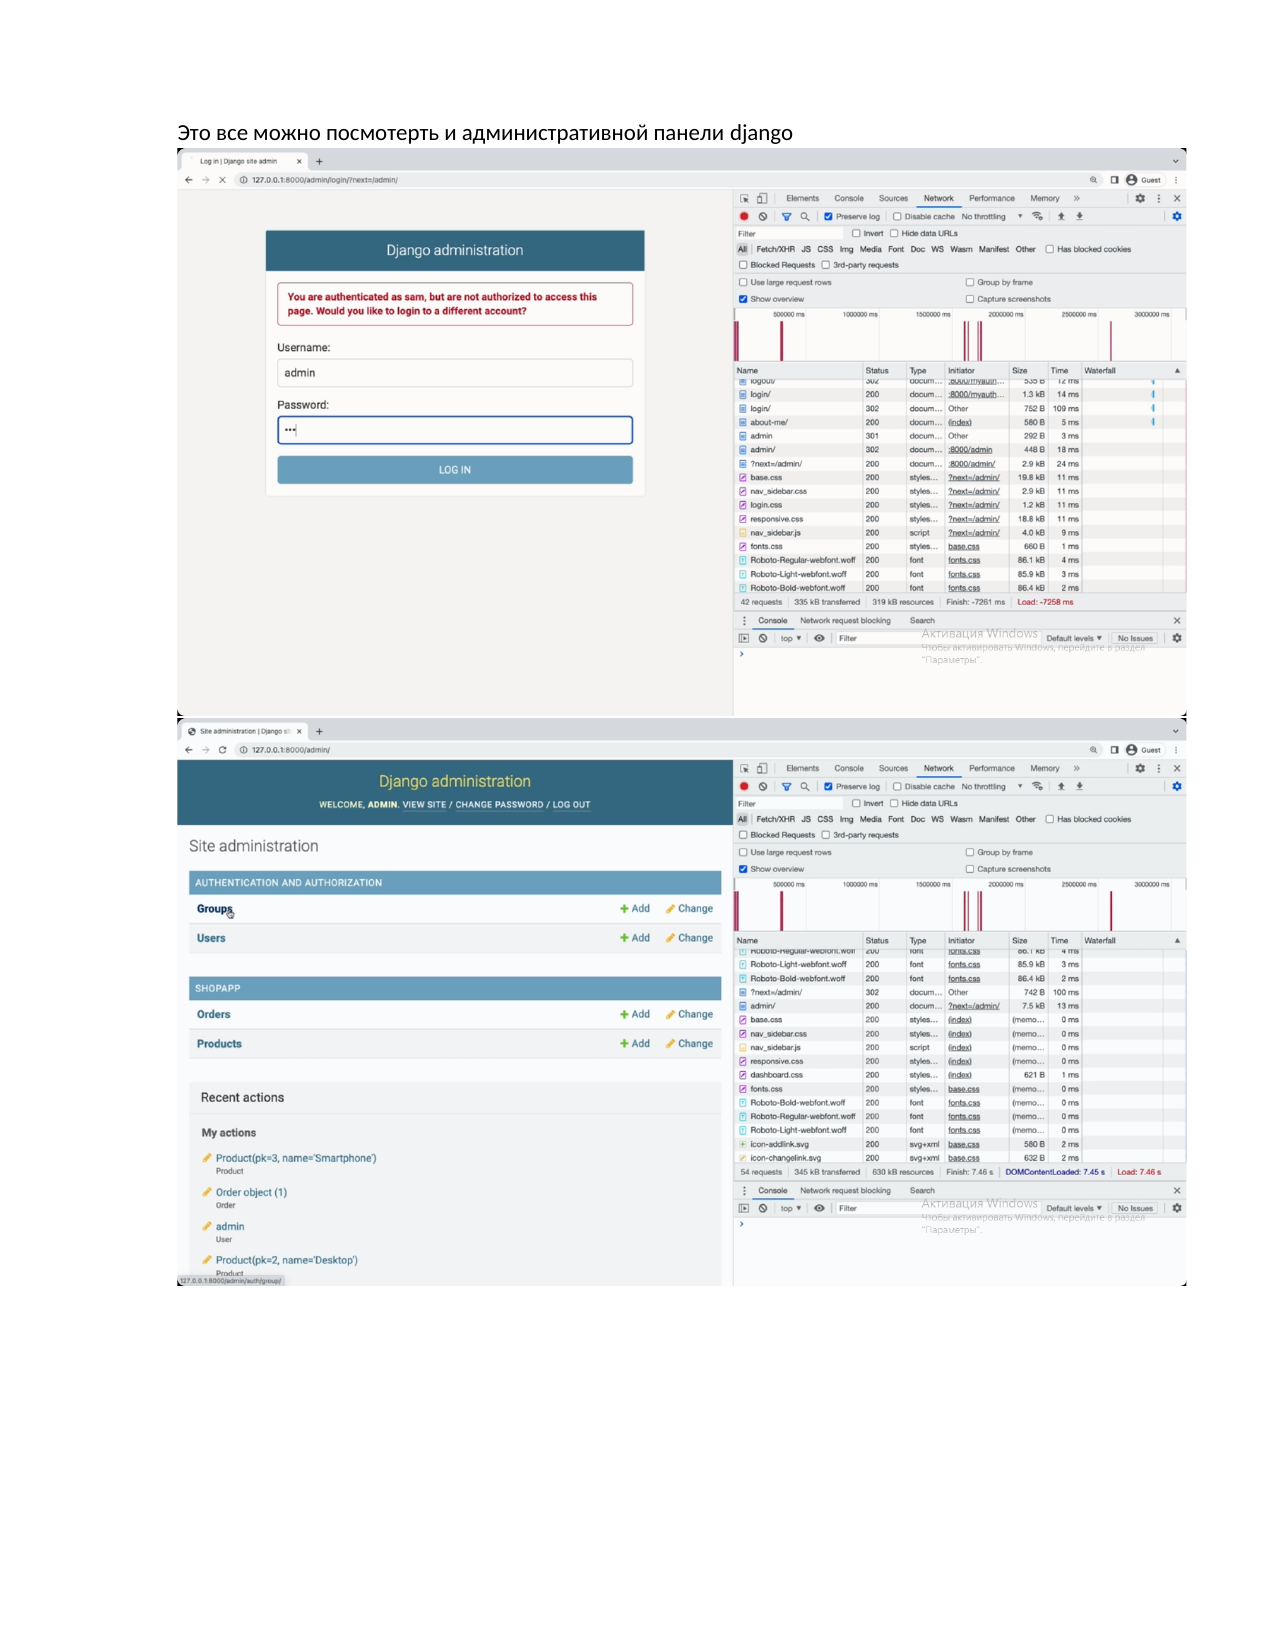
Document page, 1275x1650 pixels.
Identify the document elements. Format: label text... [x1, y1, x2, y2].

text Это все можно посмотерть и административной панели django [177, 118, 1186, 148]
picture [177, 718, 1187, 1286]
picture [177, 148, 1187, 716]
